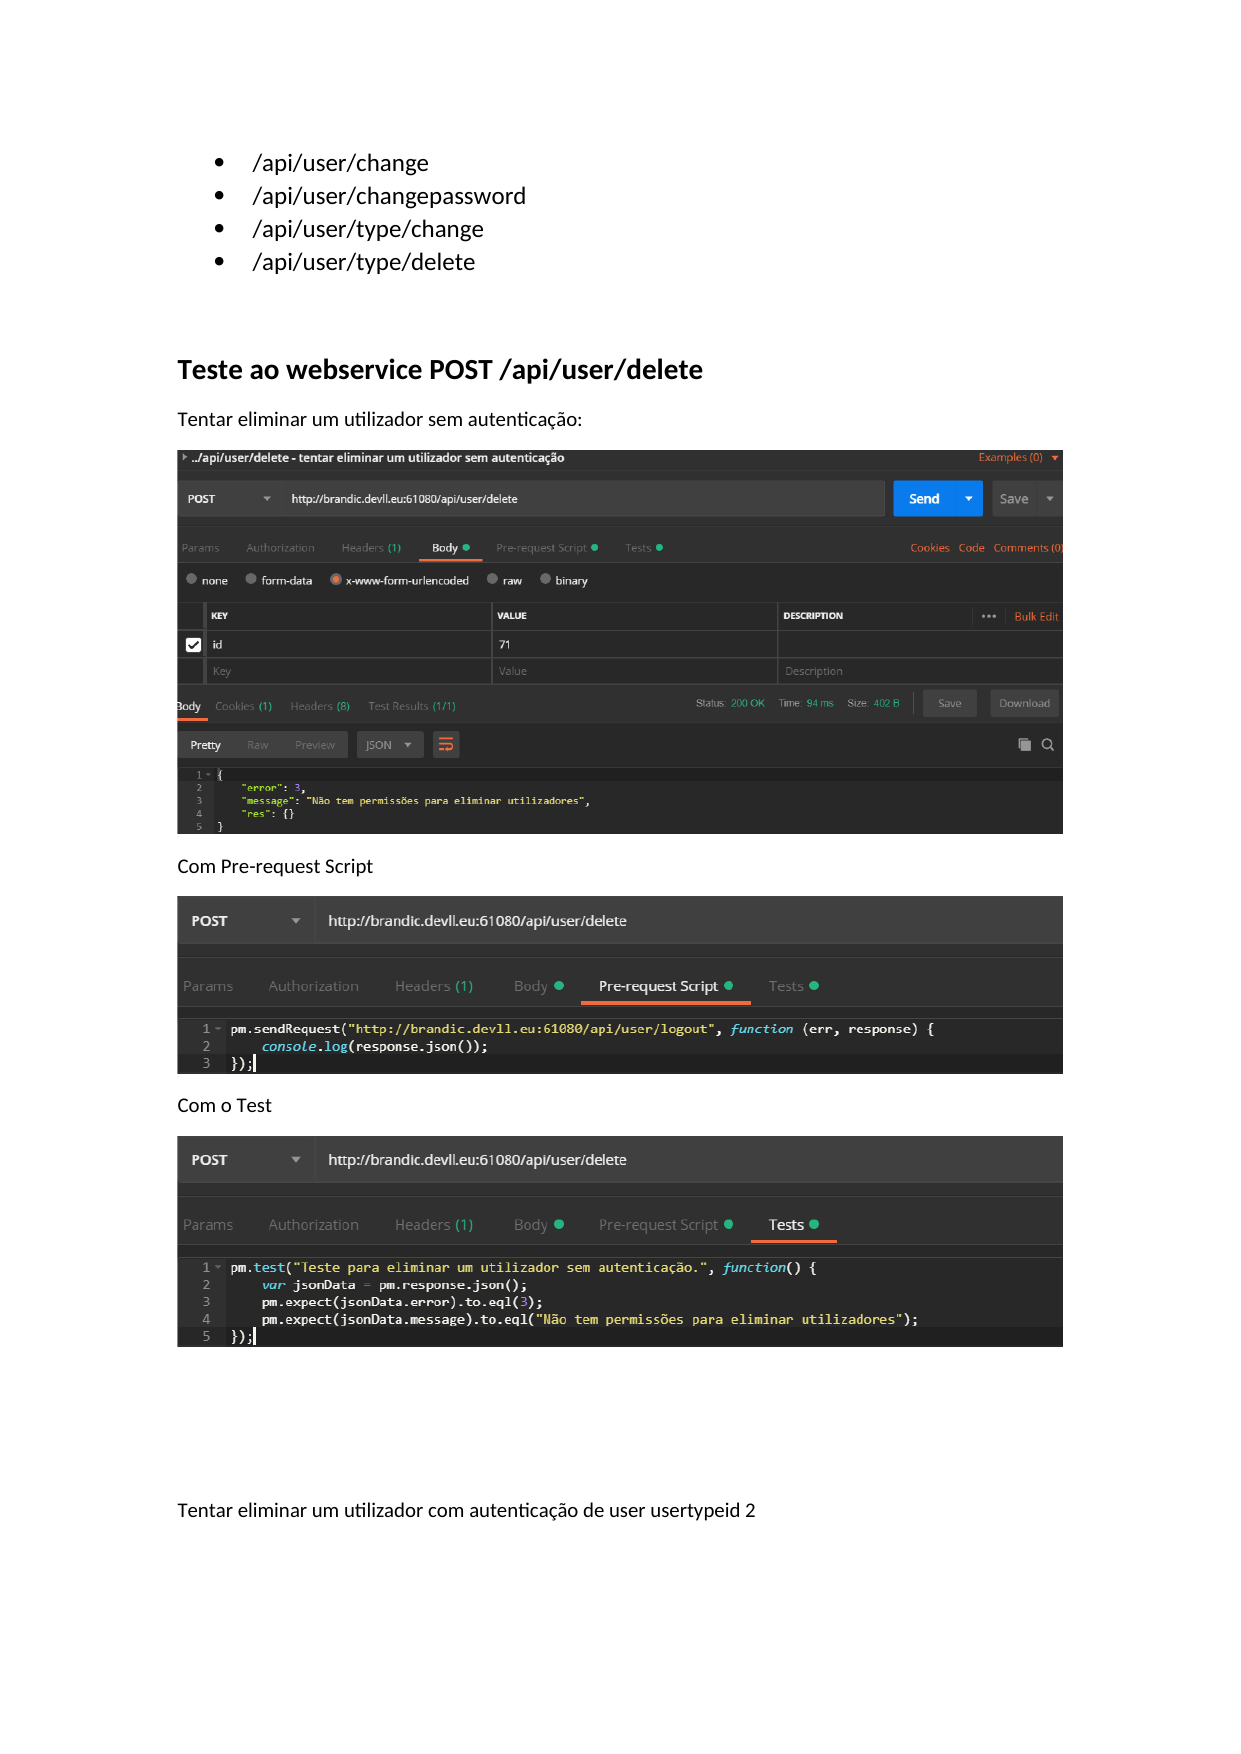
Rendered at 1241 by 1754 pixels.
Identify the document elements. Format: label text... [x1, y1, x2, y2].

list /api/user/changepassword [215, 181, 1063, 211]
picture [177, 896, 1063, 1074]
list /api/user/change [215, 148, 1063, 178]
text Tentar eliminar um utilizador com autenticação de user usertypeid 2 [177, 1497, 1063, 1523]
text Com Pre-request Script [177, 853, 1063, 878]
picture [177, 450, 1063, 834]
list /api/user/type/delete [215, 246, 1063, 277]
text Teste ao webservice POST /api/user/delete [177, 351, 1063, 387]
picture [177, 1136, 1063, 1347]
text Tentar eliminar um utilizador sem autenticação: [177, 406, 1063, 432]
list /api/user/type/change [215, 213, 1063, 244]
text Com o Test [177, 1092, 1063, 1117]
